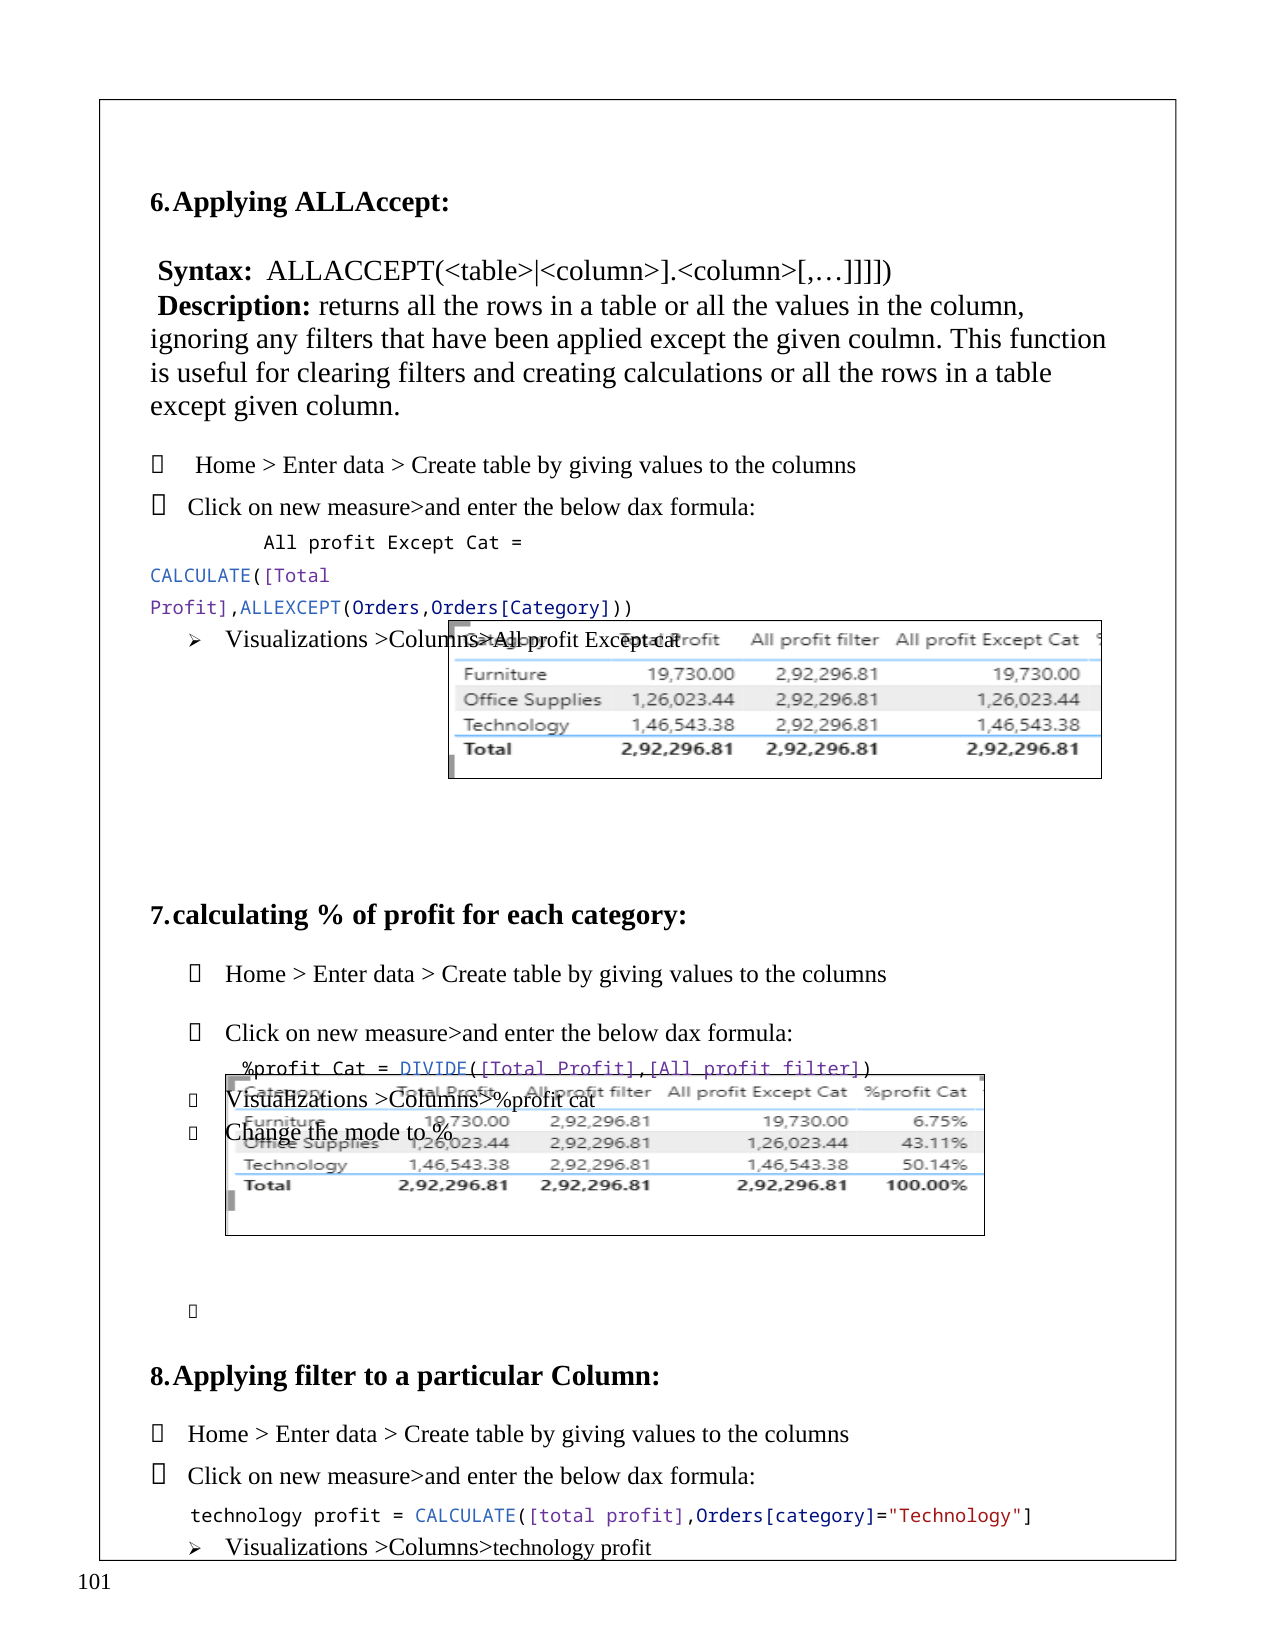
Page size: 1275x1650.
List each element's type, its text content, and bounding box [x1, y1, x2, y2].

picture [449, 621, 1101, 627]
text Description: returns all the rows in a table or all the values in the column, ignoring any filters that have been applied except the given coulmn. This function is useful for clearing filters and creating calculations or all the rows in a table except given column. [150, 288, 1109, 422]
text  [187, 1298, 1227, 1323]
list Visualizations >Columns>All profit Except cat [187, 627, 1227, 653]
list Click on new measure>and enter the below dax formula: [150, 484, 1227, 524]
list Home > Enter data > Create table by giving values to the columns [150, 1416, 1227, 1450]
subtitle calculating % of profit for each category: [150, 897, 1227, 931]
picture [226, 1113, 984, 1117]
list Click on new measure>and enter the below dax formula: [187, 1015, 1227, 1049]
subtitle Applying ALLAccept: [150, 184, 1227, 218]
list Home > Enter data > Create table by giving values to the columns [150, 447, 1227, 481]
list Click on new measure>and enter the below dax formula: [150, 1454, 1227, 1493]
text Syntax: ALLACCEPT(<table>|<column>].<column>[,…]]]]) [157, 253, 1227, 287]
list Home > Enter data > Create table by giving values to the columns [187, 956, 1227, 990]
list Visualizations >Columns>technology profit [187, 1532, 1227, 1560]
subtitle Applying filter to a particular Column: [150, 1358, 1227, 1391]
picture [449, 653, 1101, 778]
text technology profit = CALCULATE([total profit],Orders[category]="Technology"] [190, 1502, 1227, 1528]
list Change the mode to % [187, 1117, 1227, 1145]
picture [226, 1075, 984, 1084]
text %profit Cat = DIVIDE([Total Profit],[All profit filter]) [242, 1055, 1227, 1081]
list Visualizations >Columns>%profit cat [187, 1084, 1227, 1113]
picture [226, 1145, 984, 1235]
text All profit Except Cat = CALCULATE([Total Profit],ALLEXCEPT(Orders,Orders[Category])) [150, 529, 678, 620]
